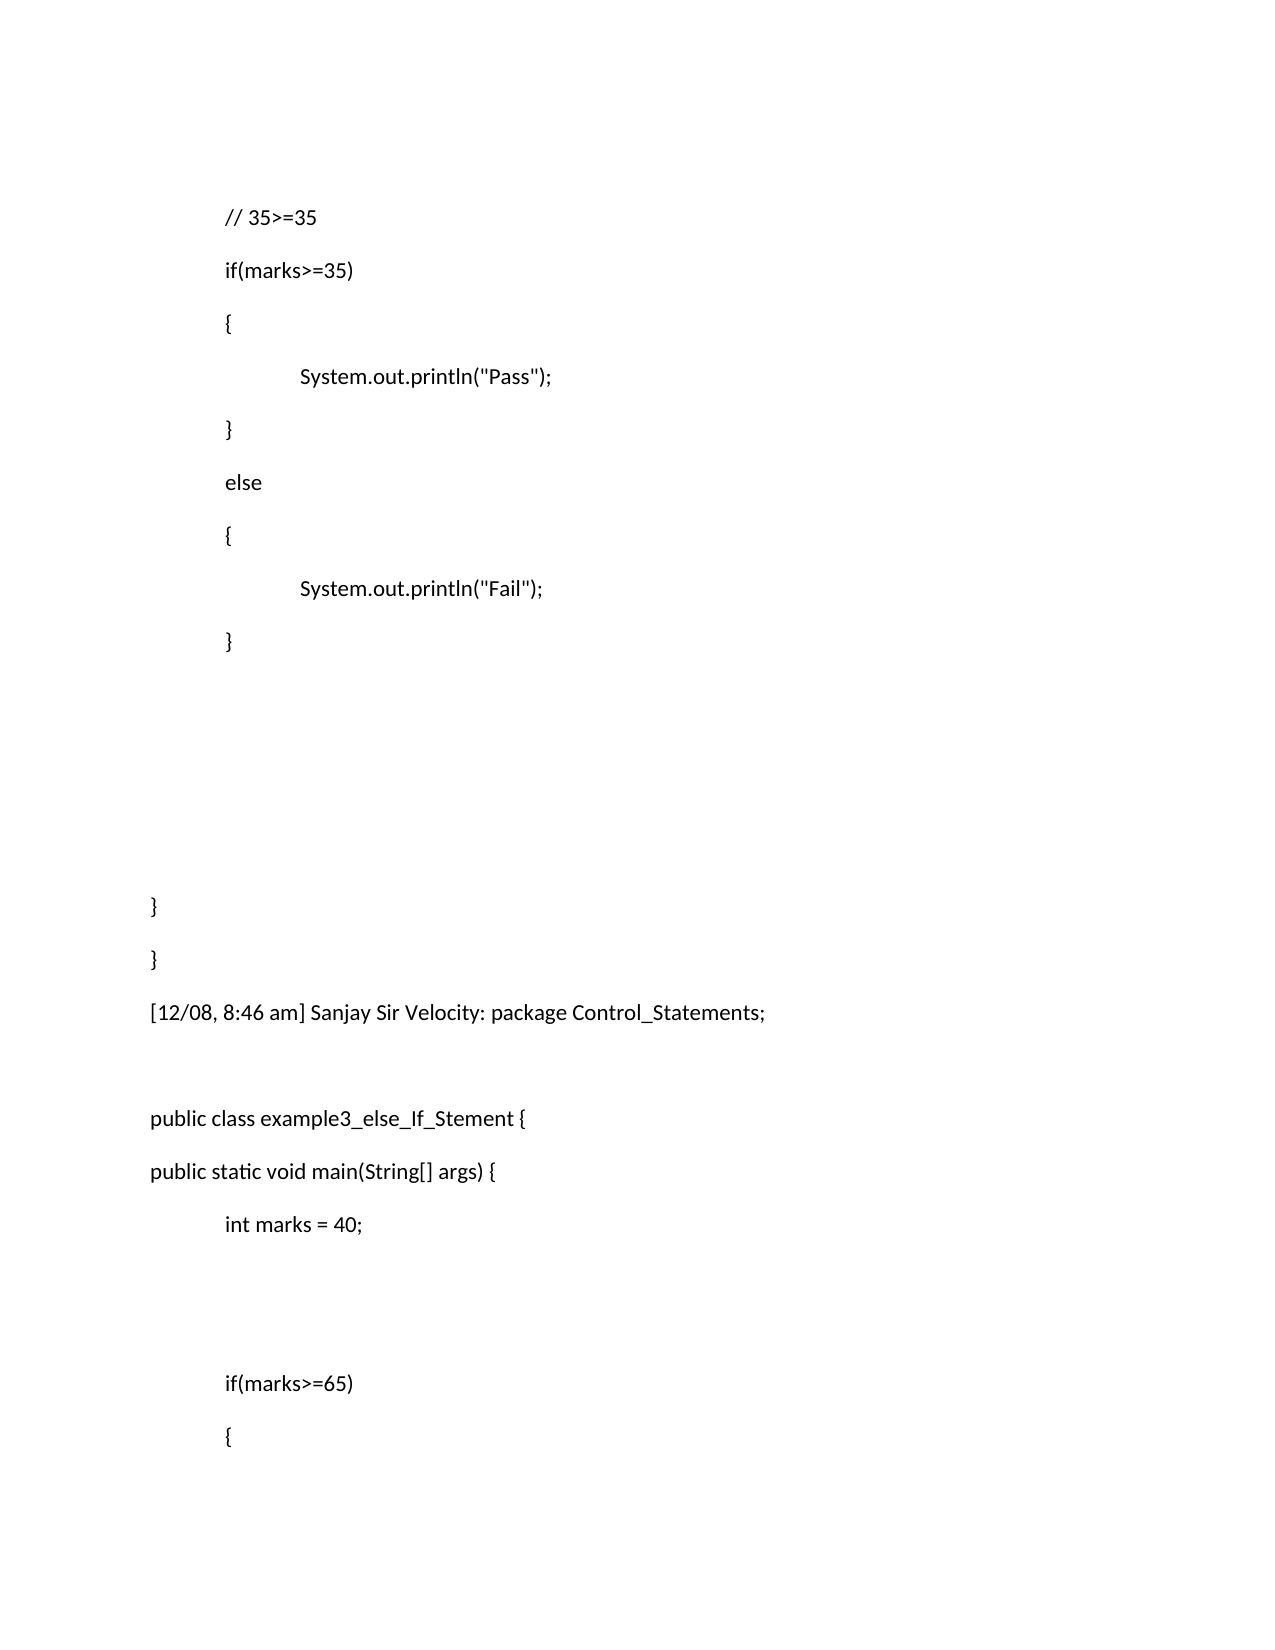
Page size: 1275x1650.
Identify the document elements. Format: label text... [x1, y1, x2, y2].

text if(marks>=35) [150, 256, 1125, 284]
text { [150, 309, 1125, 337]
text int marks = 40; [150, 1210, 1125, 1238]
text System.out.println("Fail"); [150, 574, 1125, 602]
text { [150, 521, 1125, 549]
text public static void main(String[] args) { [150, 1157, 1125, 1185]
text System.out.println("Pass"); [150, 362, 1125, 390]
text // 35>=35 [150, 203, 1125, 231]
text } [150, 892, 1125, 920]
text { [150, 1422, 1125, 1451]
text if(marks>=65) [150, 1369, 1125, 1397]
text [12/08, 8:46 am] Sanjay Sir Velocity: package Control_Statements; [150, 998, 1125, 1026]
text } [150, 627, 1125, 655]
text else [150, 468, 1125, 496]
text public class example3_else_If_Stement { [150, 1104, 1125, 1132]
text } [150, 415, 1125, 443]
text } [150, 945, 1125, 973]
